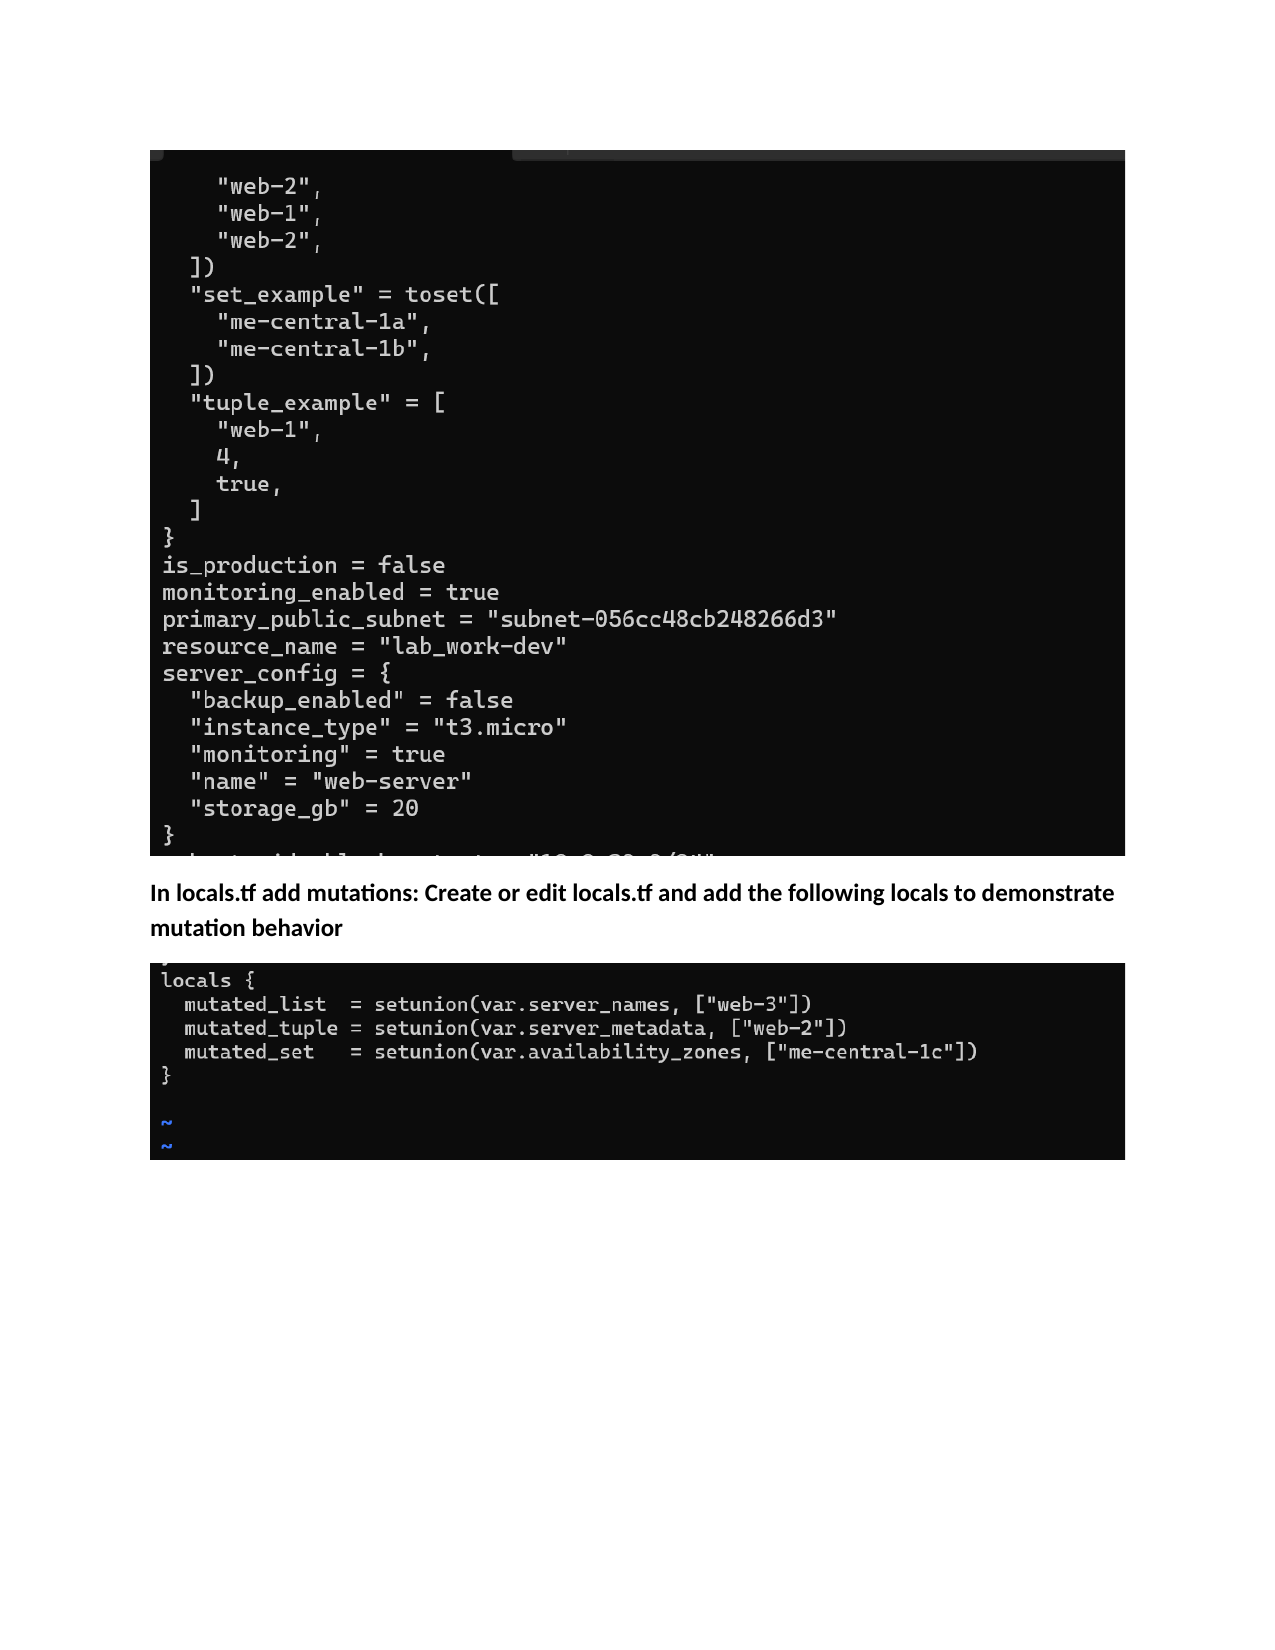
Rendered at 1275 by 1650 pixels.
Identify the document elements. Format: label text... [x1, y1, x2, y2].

picture [150, 963, 1125, 1160]
picture [150, 150, 1125, 856]
text In locals.tf add mutations: Create or edit locals.tf and add the following locals to demonstrate mutation behavior [150, 877, 1125, 943]
